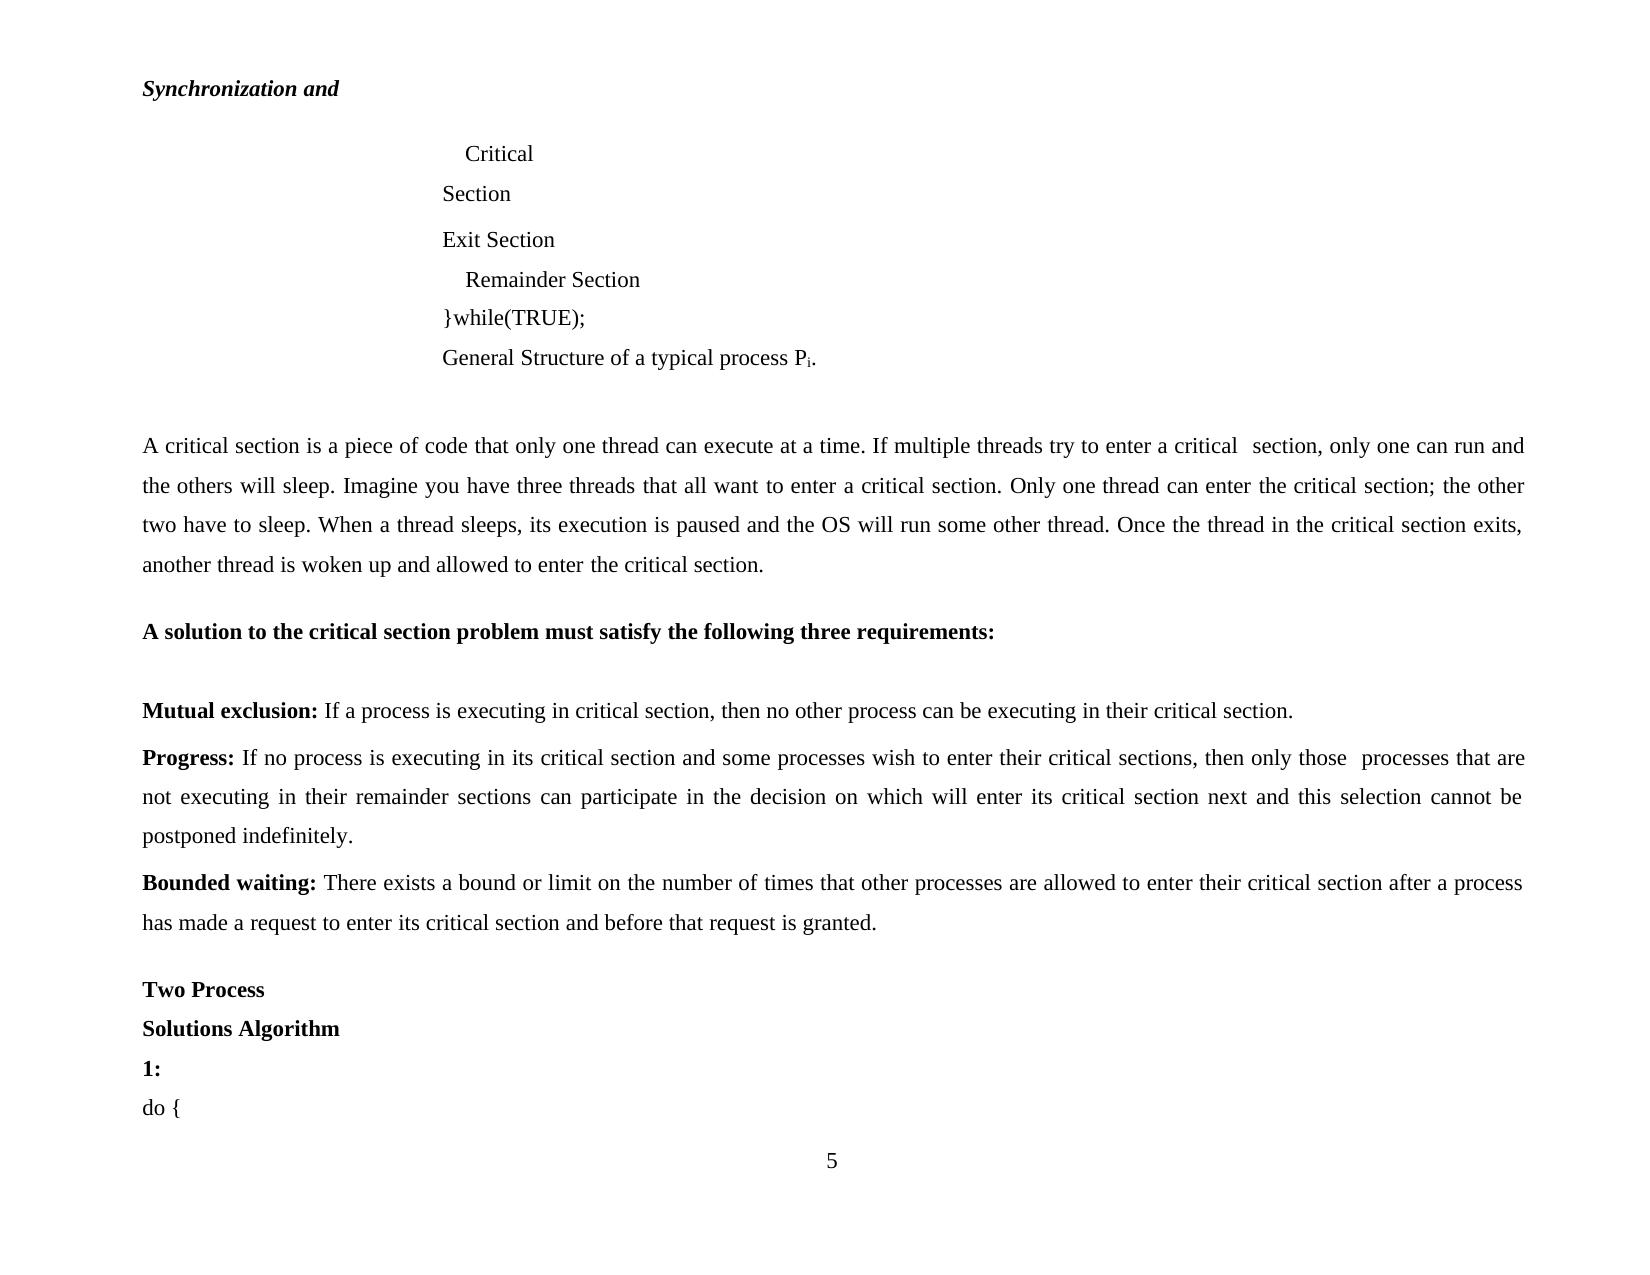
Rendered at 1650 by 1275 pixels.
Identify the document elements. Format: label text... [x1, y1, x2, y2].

text General Structure of a typical process Pi. [442, 344, 1546, 373]
text Critical Section [442, 140, 536, 206]
text Progress: If no process is executing in its critical section and some processes wish to enter their critical sections, then only those processes that are not executing in their remainder sections can participate in the decision on which will enter its critical section next and this selection cannot be postponed indefinitely. [142, 744, 1525, 849]
subtitle A solution to the critical section problem must satisfy the following three requirements: [142, 618, 1546, 644]
text Mutual exclusion: If a process is executing in critical section, then no other process can be executing in their critical section. [142, 697, 1546, 723]
text Exit Section Remainder Section [442, 226, 641, 292]
text Bounded waiting: There exists a bound or limit on the number of times that other processes are allowed to enter their critical section after a process has made a request to enter its critical section and before that request is granted. [142, 869, 1525, 935]
text do { [142, 1094, 1546, 1120]
text A critical section is a piece of code that only one thread can execute at a time. If multiple threads try to enter a critical section, only one can run and the others will sleep. Imagine you have three threads that all want to enter a critical section. Only one thread can enter the critical section; the other two have to sleep. When a thread sleeps, its execution is paused and the OS will run some other thread. Once the thread in the critical section exits, another thread is woken up and allowed to enter the critical section. [142, 433, 1525, 577]
text }while(TRUE); [442, 305, 1546, 331]
subtitle Two Process Solutions Algorithm 1: [142, 976, 361, 1081]
